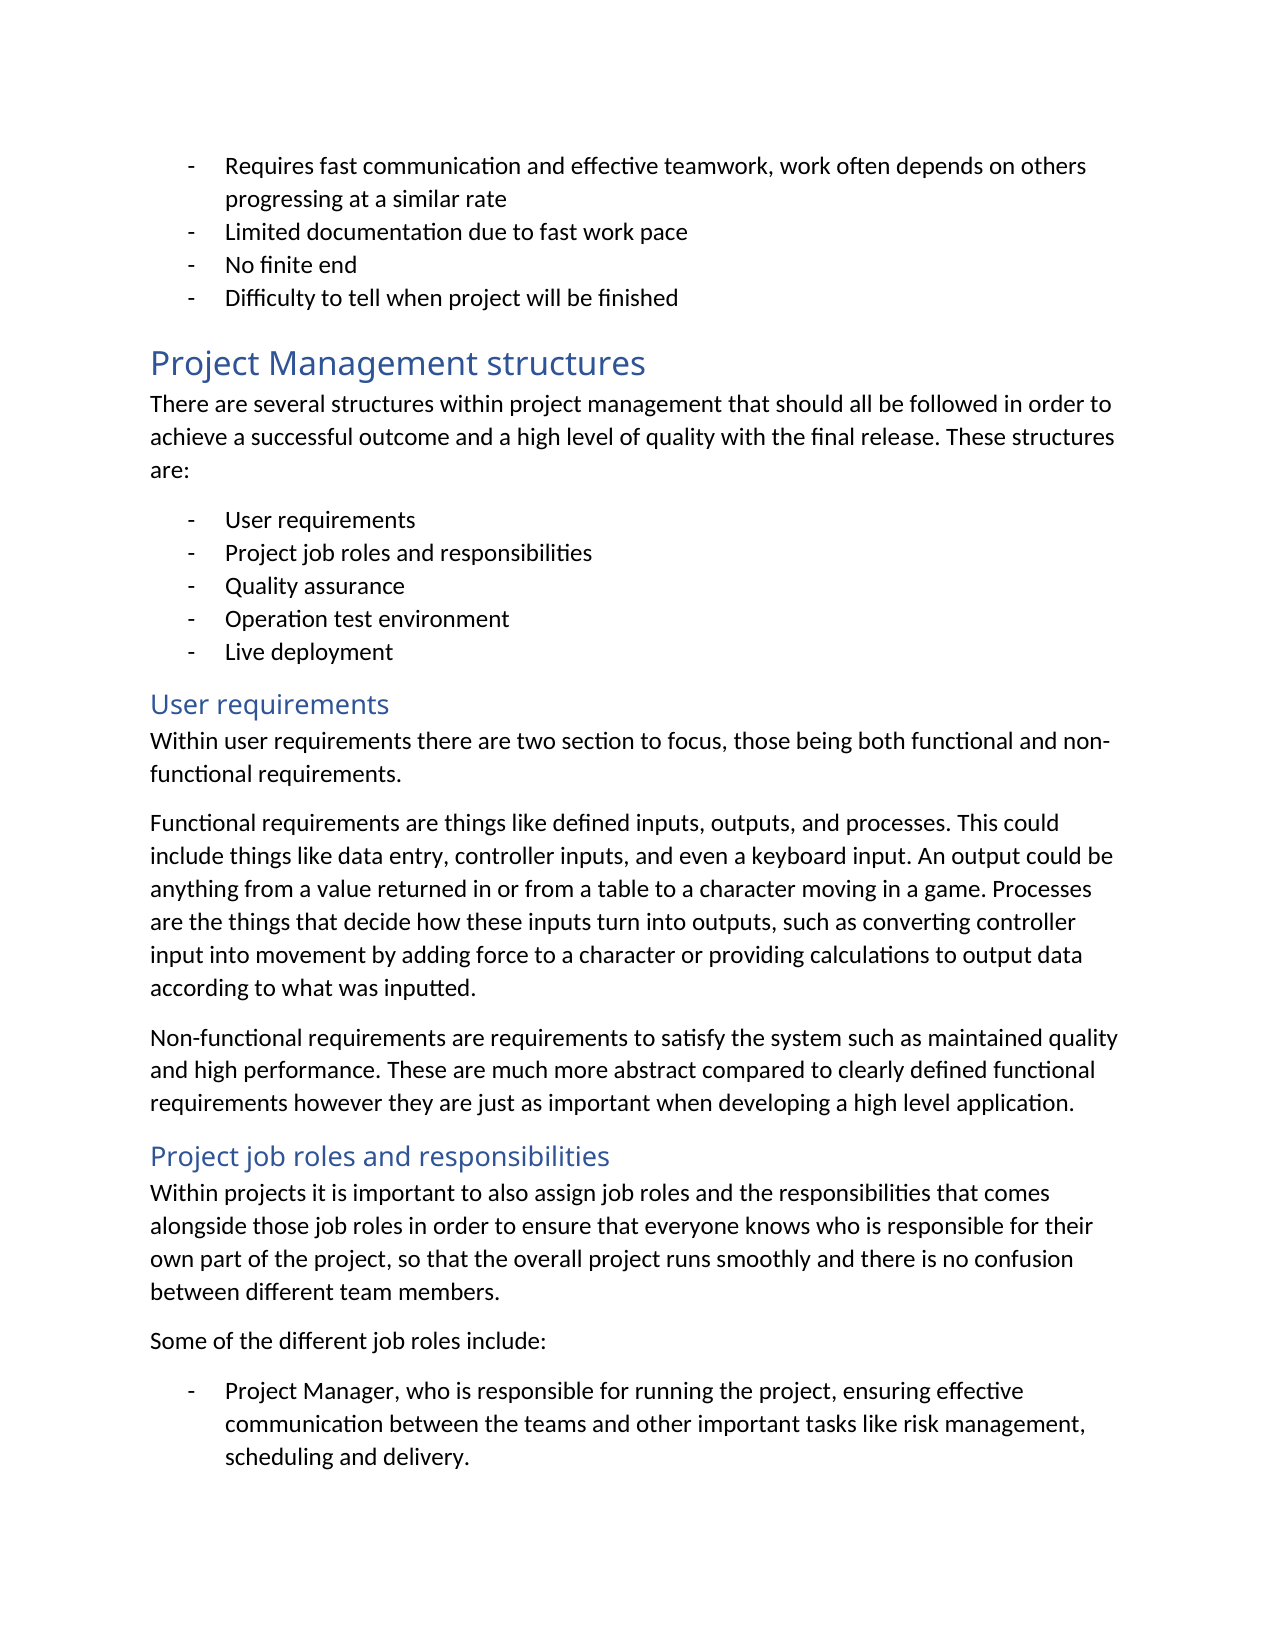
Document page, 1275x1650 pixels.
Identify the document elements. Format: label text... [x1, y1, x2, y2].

list Project job roles and responsibilities [187, 537, 1125, 567]
text There are several structures within project management that should all be followed in order to achieve a successful outcome and a high level of quality with the final release. These structures are: [150, 388, 1125, 485]
list No finite end [187, 249, 1125, 279]
list Quality assurance [187, 570, 1125, 600]
text Within projects it is important to also assign job roles and the responsibilities that comes alongside those job roles in order to ensure that everyone knows who is responsible for their own part of the project, so that the overall project runs smoothly and there is no confusion between different team members. [150, 1177, 1125, 1306]
subtitle Project Management structures [150, 339, 1125, 385]
list Limited documentation due to fast work pace [187, 216, 1125, 246]
text Functional requirements are things like defined inputs, outputs, and processes. This could include things like data entry, controller inputs, and even a keyboard input. An output could be anything from a value returned in or from a table to a character moving in a game. Processes are the things that decide how these inputs turn into outputs, such as converting controller input into movement by adding force to a character or providing calculations to output data according to what was inputted. [150, 807, 1125, 1003]
list Live deployment [187, 636, 1125, 666]
subtitle Project job roles and responsibilities [150, 1137, 1125, 1174]
list Project Manager, who is responsible for running the project, ensuring effective communication between the teams and other important tasks like risk management, scheduling and delivery. [187, 1375, 1125, 1471]
text Within user requirements there are two section to focus, those being both functional and non-functional requirements. [150, 725, 1125, 788]
list Operation test environment [187, 603, 1125, 633]
text Non-functional requirements are requirements to satisfy the system such as maintained quality and high performance. These are much more abstract compared to clearly defined functional requirements however they are just as important when developing a high level application. [150, 1022, 1125, 1118]
text Some of the different job roles include: [150, 1325, 1125, 1356]
list Requires fast communication and effective teamwork, work often depends on others progressing at a similar rate [187, 150, 1125, 213]
list Difficulty to tell when project will be finished [187, 282, 1125, 312]
list User requirements [187, 504, 1125, 534]
subtitle User requirements [150, 685, 1125, 722]
